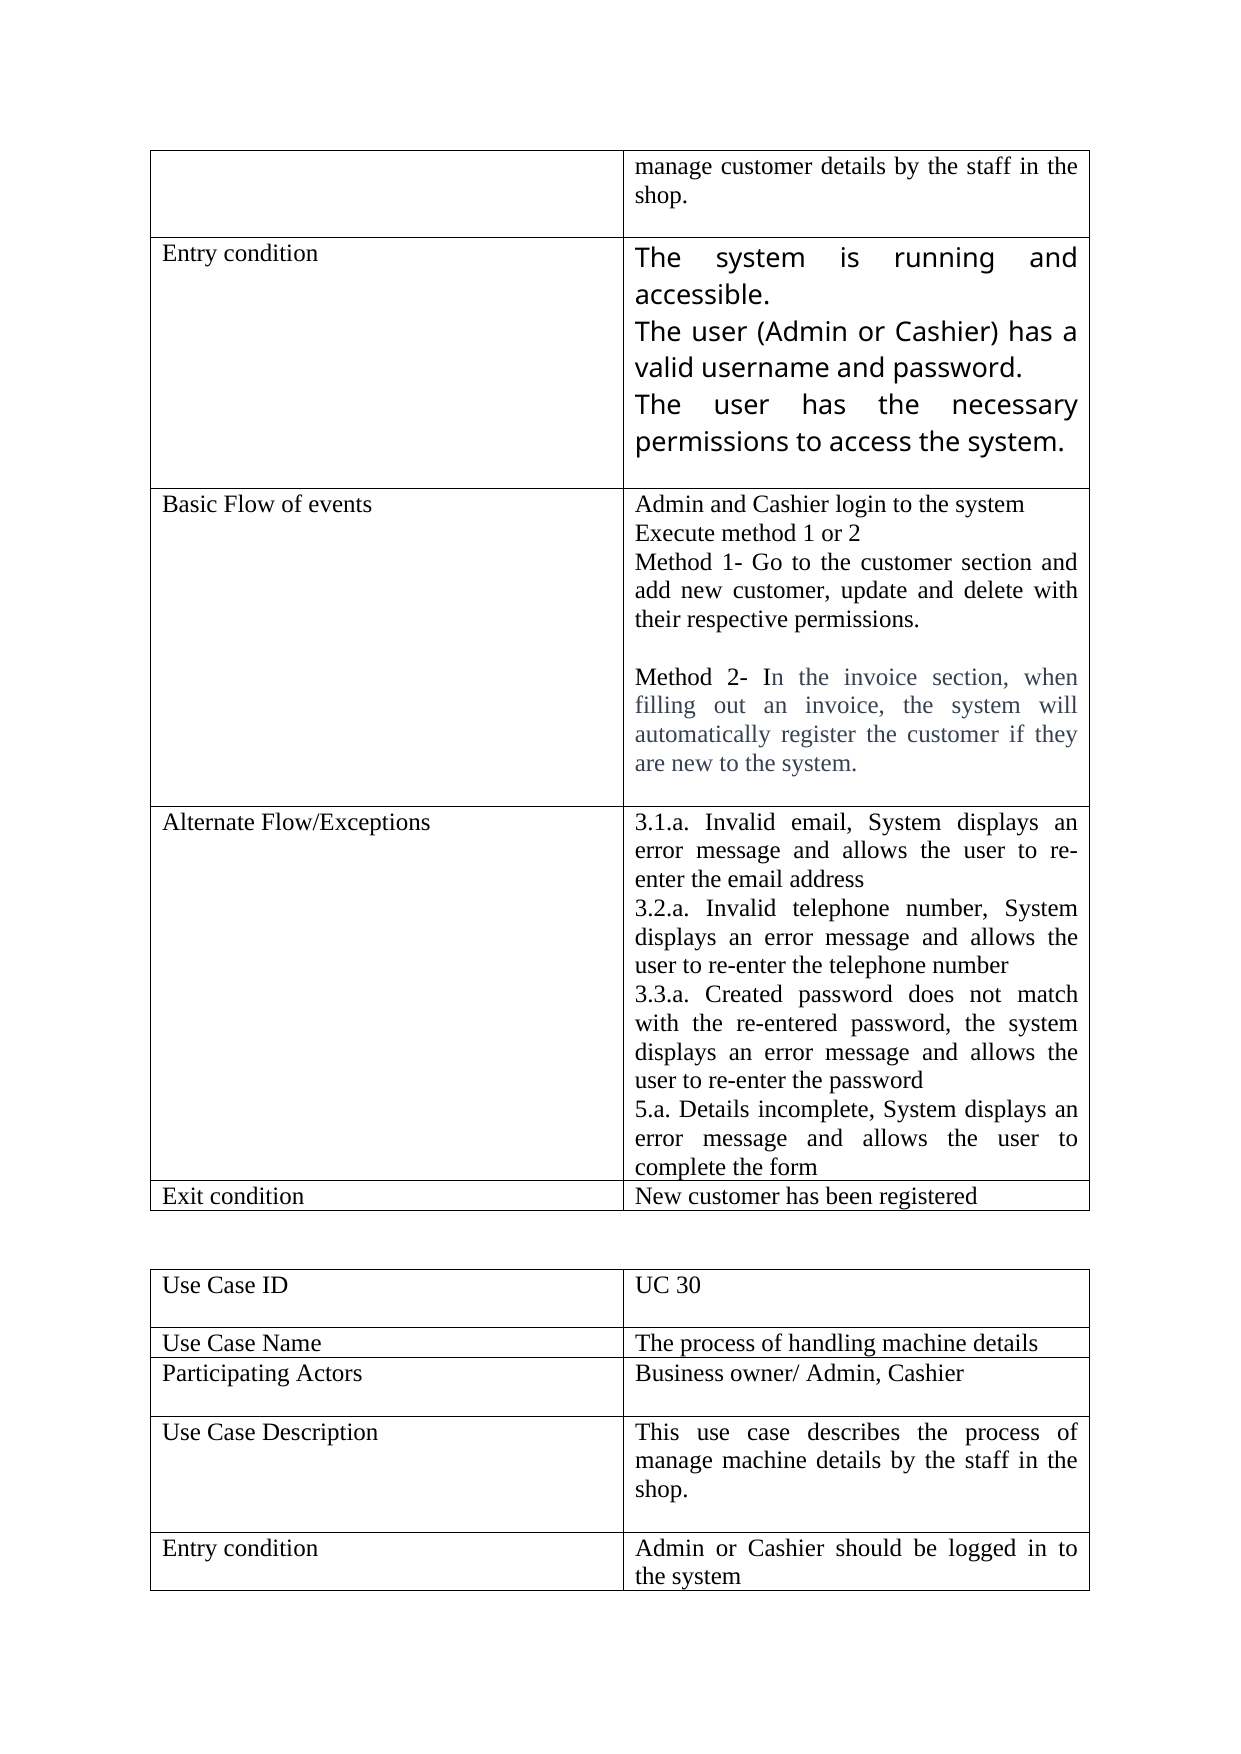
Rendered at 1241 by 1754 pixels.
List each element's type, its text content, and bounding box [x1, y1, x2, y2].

table_cell Basic Flow of events [151, 489, 623, 806]
table_cell Entry condition [151, 238, 623, 488]
table_cell This use case describes the process of manage machine details by the staff in the shop. [624, 1417, 1089, 1532]
table_cell Entry condition [151, 1533, 623, 1590]
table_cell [624, 151, 1089, 237]
table_cell The process of handling machine details [624, 1328, 1089, 1357]
table_cell Use Case Description [151, 1417, 623, 1532]
table_cell Participating Actors [151, 1358, 623, 1416]
table_cell The system is running and accessible. The user (Admin or Cashier) has a valid username and password. The user has the necessary permissions to access the system. [624, 238, 1089, 488]
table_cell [151, 151, 623, 237]
table_cell Admin and Cashier login to the system Execute method 1 or 2 Method 1- Go to the customer section and add new customer, update and delete with their respective permissions. Method 2- In the invoice section, when filling out an invoice, the system will automatically register the customer if they are new to the system. [624, 489, 1089, 806]
table_cell Alternate Flow/Exceptions [151, 807, 623, 1180]
table_cell Exit condition [151, 1181, 623, 1210]
table_cell Business owner/ Admin, Cashier [624, 1358, 1089, 1416]
table_cell New customer has been registered [624, 1181, 1089, 1210]
table_header UC 30 [624, 1270, 1089, 1327]
table_cell Admin or Cashier should be logged in to the system [624, 1533, 1089, 1590]
table_cell Use Case Name [151, 1328, 623, 1357]
table_cell 3.1.a. Invalid email, System displays an error message and allows the user to re-enter the email address 3.2.a. Invalid telephone number, System displays an error message and allows the user to re-enter the telephone number 3.3.a. Created password does not match with the re-entered password, the system displays an error message and allows the user to re-enter the password 5.a. Details incomplete, System displays an error message and allows the user to complete the form [624, 807, 1089, 1180]
table_header Use Case ID [151, 1270, 623, 1327]
